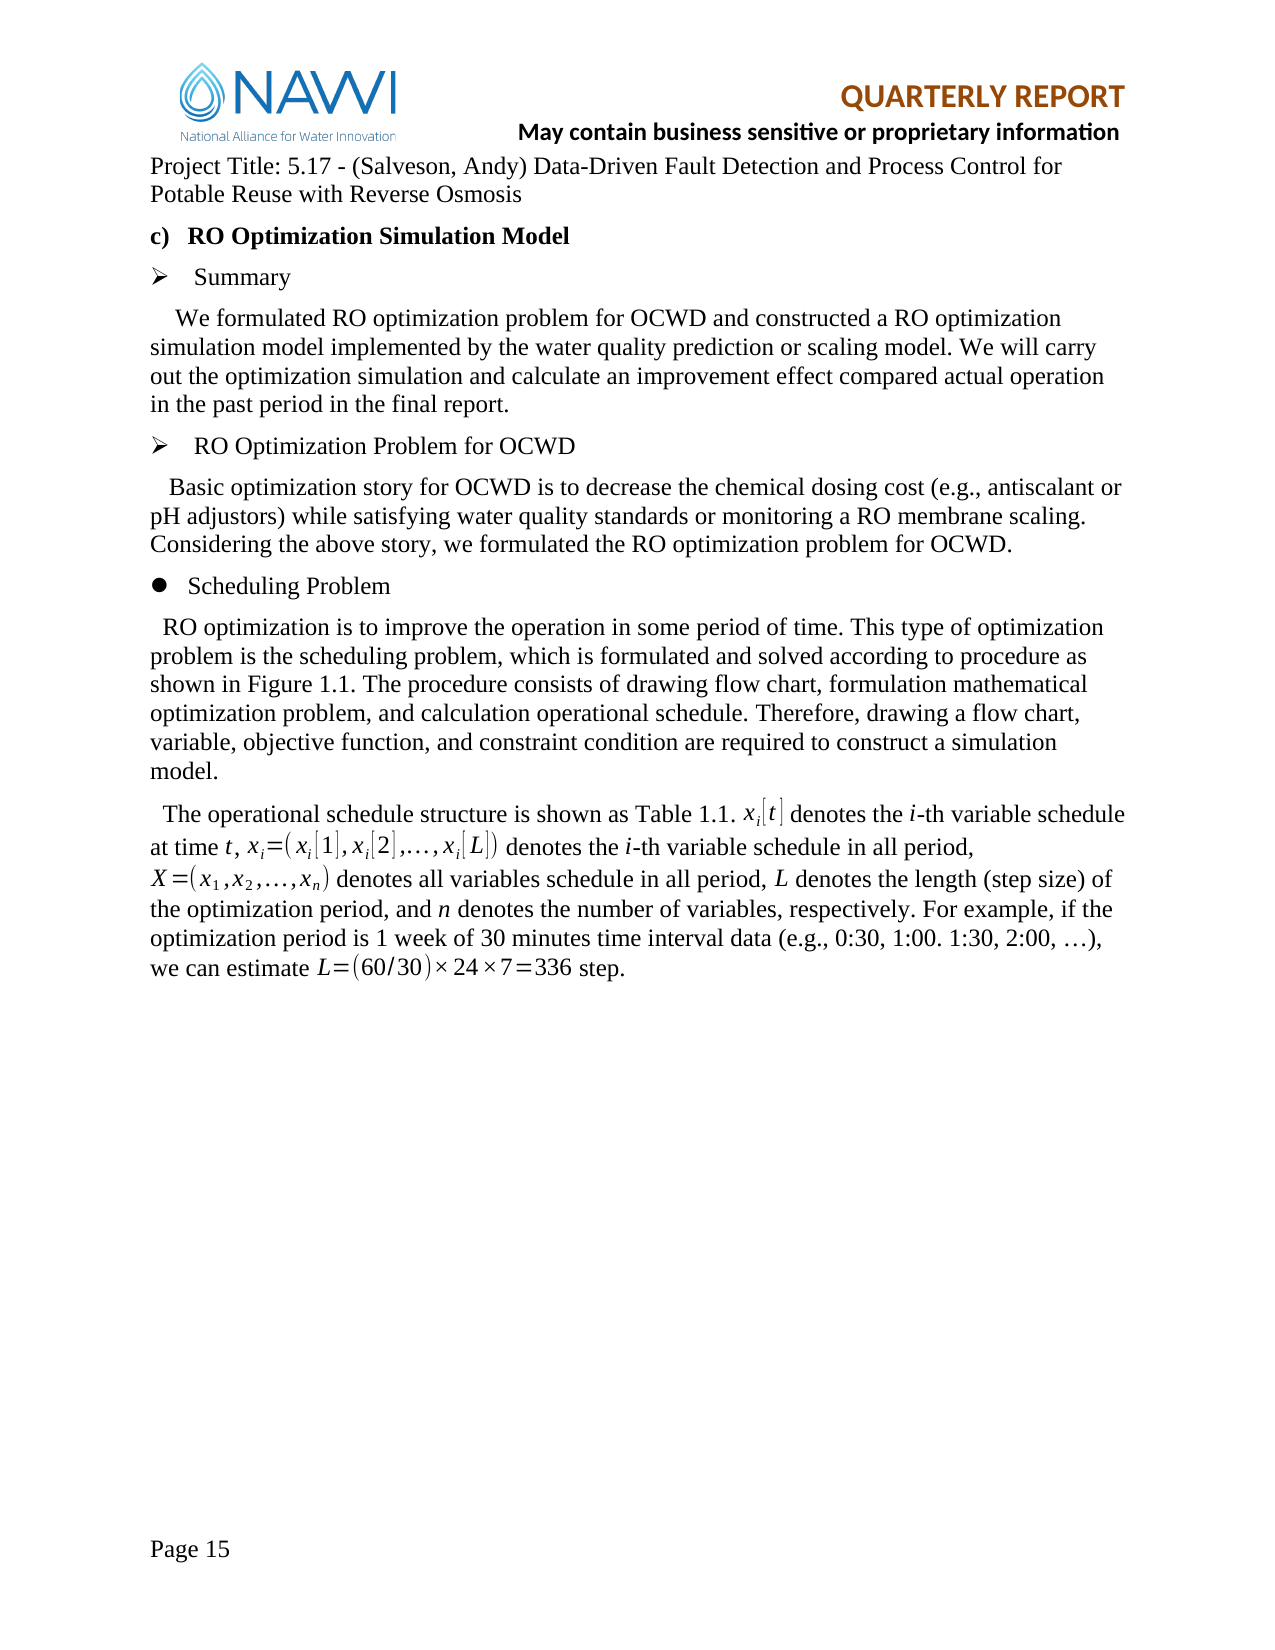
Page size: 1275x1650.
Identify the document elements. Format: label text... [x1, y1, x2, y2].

text The operational schedule structure is shown as Table 1.1. denotes the -th variable schedule at time , denotes the -th variable schedule in all period, denotes all variables schedule in all period, denotes the length (step size) of the optimization period, and denotes the number of variables, respectively. For example, if the optimization period is 1 week of 30 minutes time interval data (e.g., 0:30, 1:00. 1:30, 2:00, …), we can estimate step. [150, 797, 1125, 982]
list Scheduling Problem [150, 571, 1125, 599]
text We formulated RO optimization problem for OCWD and constructed a RO optimization simulation model implemented by the water quality prediction or scaling model. We will carry out the optimization simulation and calculate an improvement effect compared actual operation in the past period in the final report. [150, 303, 1125, 418]
subtitle RO Optimization Simulation Model [150, 221, 1125, 249]
list RO Optimization Problem for OCWD [150, 431, 1125, 459]
list Summary [150, 262, 1125, 291]
text RO optimization is to improve the operation in some period of time. This type of optimization problem is the scheduling problem, which is formulated and solved according to procedure as shown in Figure 1.1. The procedure consists of drawing flow chart, formulation mathematical optimization problem, and calculation operational schedule. Therefore, drawing a flow chart, variable, objective function, and constraint condition are required to construct a simulation model. [150, 612, 1125, 784]
text Basic optimization story for OCWD is to decrease the chemical dosing cost (e.g., antiscalant or pH adjustors) while satisfying water quality standards or monitoring a RO membrane scaling. Considering the above story, we formulated the RO optimization problem for OCWD. [150, 472, 1125, 558]
